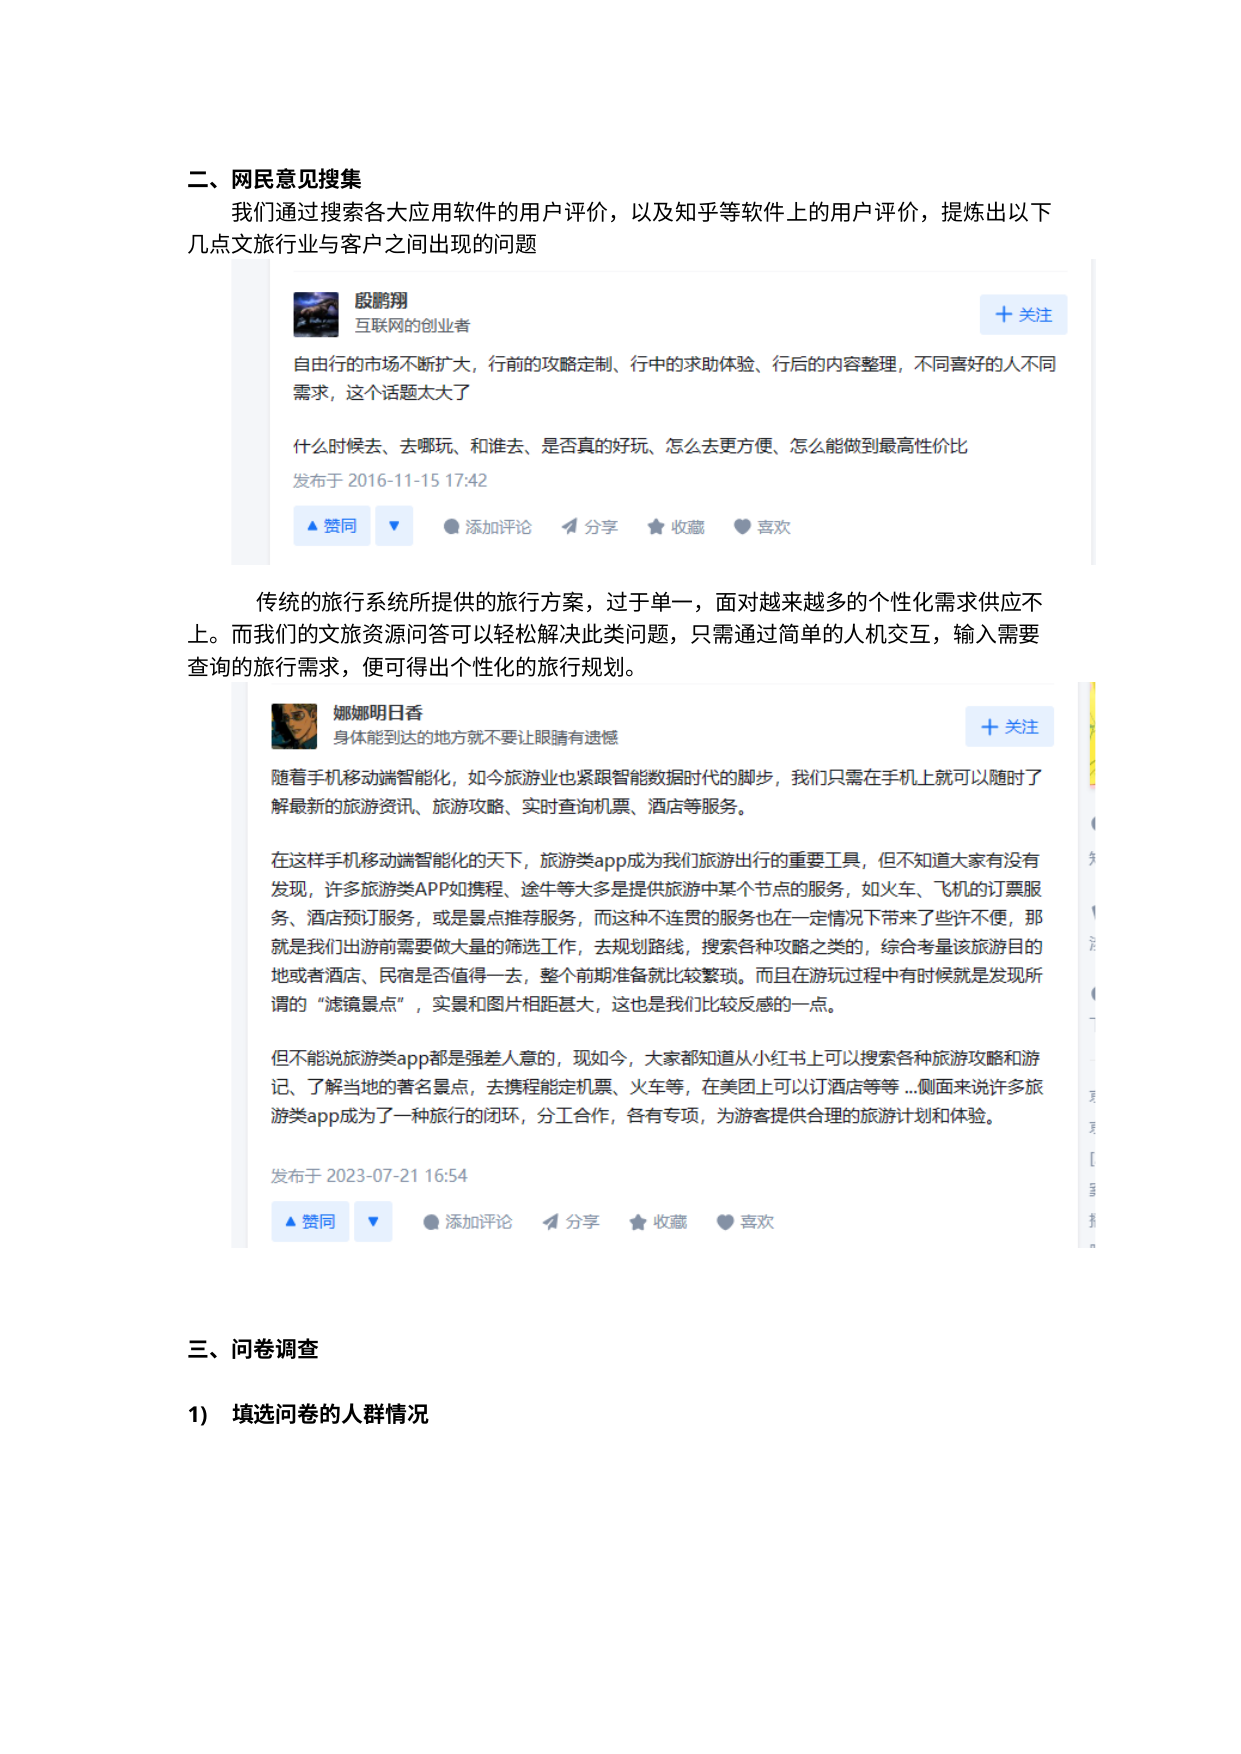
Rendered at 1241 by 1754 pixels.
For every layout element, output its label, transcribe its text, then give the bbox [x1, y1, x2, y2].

list 问卷调查 [144, 1332, 1053, 1364]
picture [231, 259, 1096, 565]
picture [231, 682, 1096, 1248]
text 传统的旅行系统所提供的旅行方案，过于单一，面对越来越多的个性化需求供应不上。而我们的文旅资源问答可以轻松解决此类问题，只需通过简单的人机交互，输入需要查询的旅行需求，便可得出个性化的旅行规划。 [187, 584, 1053, 682]
text 我们通过搜索各大应用软件的用户评价，以及知乎等软件上的用户评价，提炼出以下几点文旅行业与客户之间出现的问题 [187, 194, 1053, 259]
list 填选问卷的人群情况 [187, 1397, 1053, 1429]
list 网民意见搜集 [144, 162, 1053, 194]
